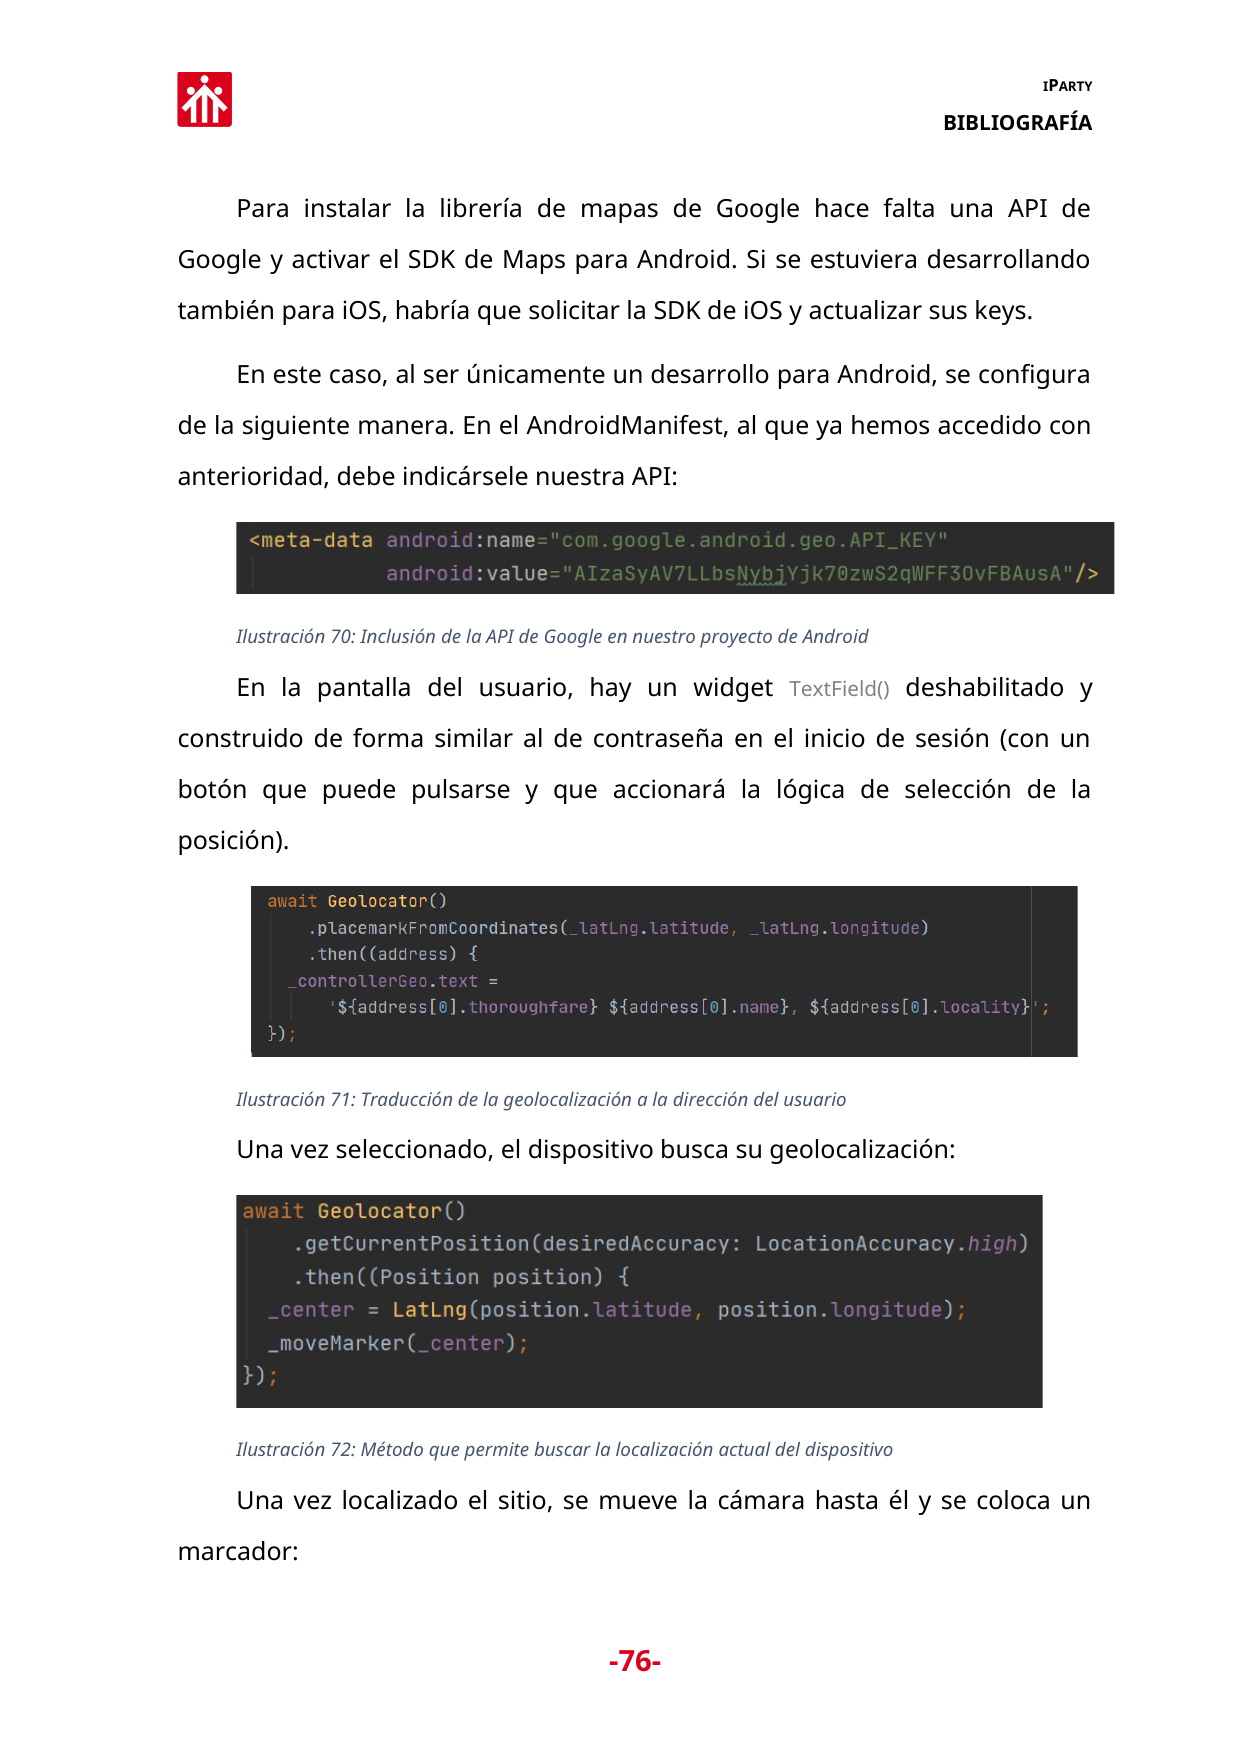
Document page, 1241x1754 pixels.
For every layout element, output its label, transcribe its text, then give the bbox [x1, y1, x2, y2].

picture [251, 886, 1078, 1057]
picture [177, 72, 232, 127]
text Ilustración 71: Traducción de la geolocalización a la dirección del usuario [177, 1086, 1092, 1111]
picture [236, 522, 1115, 594]
text Para instalar la librería de mapas de Google hace falta una API de Google y activar el SDK de Maps para Android. Si se estuviera desarrollando también para iOS, habría que solicitar la SDK de iOS y actualizar sus keys. [177, 191, 1092, 327]
text En la pantalla del usuario, hay un widget TextField() deshabilitado y construido de forma similar al de contraseña en el inicio de sesión (con un botón que puede pulsarse y que accionará la lógica de selección de la posición). [177, 670, 1092, 857]
picture [236, 1195, 1043, 1408]
text Ilustración 72: Método que permite buscar la localización actual del dispositivo [177, 1437, 1092, 1462]
text Una vez localizado el sitio, se mueve la cámara hasta él y se coloca un marcador: [177, 1483, 1092, 1568]
text Ilustración 70: Inclusión de la API de Google en nuestro proyecto de Android [177, 623, 1092, 649]
text En este caso, al ser únicamente un desarrollo para Android, se configura de la siguiente manera. En el AndroidManifest, al que ya hemos accedido con anterioridad, debe indicársele nuestra API: [177, 357, 1092, 493]
text Una vez seleccionado, el dispositivo busca su geolocalización: [177, 1132, 1092, 1166]
